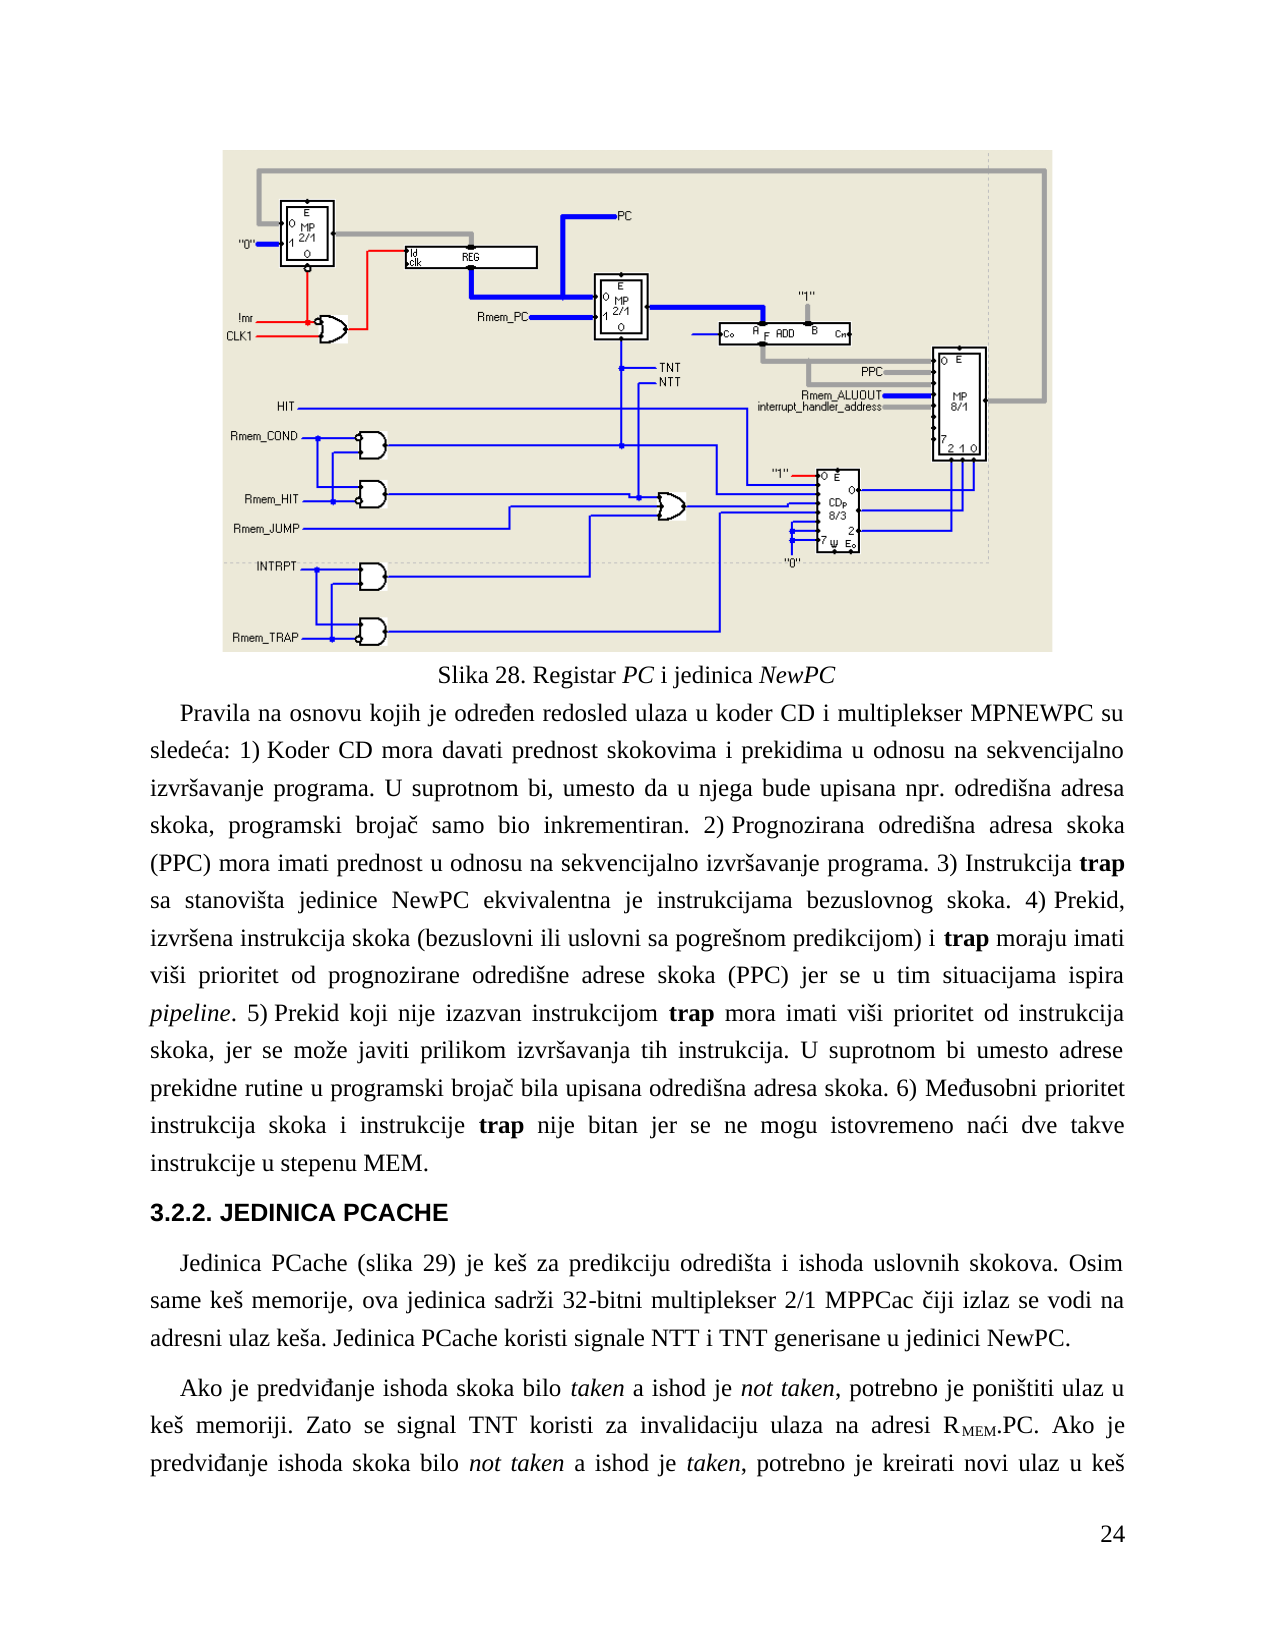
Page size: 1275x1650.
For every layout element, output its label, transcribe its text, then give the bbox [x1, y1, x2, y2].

text Jedinica PCache (slika 29) je keš za predikciju odredišta i ishoda uslovnih skokova. Osim same keš memorije, ova jedinica sadrži 32-bitni multiplekser 2/1 MPPCac čiji izlaz se vodi na adresni ulaz keša. Jedinica PCache koristi signale i TNT generisane u jedinici NewPC. [150, 1239, 1125, 1352]
text Slika 28. Registar PC i jedinica NewPC [150, 652, 1125, 689]
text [150, 1364, 1125, 1477]
text Pravila na osnovu kojih je određen redosled ulaza u koder CD i multiplekser MPNEWPC su sledeća: 1) Koder CD mora davati prednost skokovima i prekidima u odnosu na sekvencijalno izvršavanje programa. U suprotnom bi, umesto da u njega bude upisana npr. odredišna adresa skoka, programski brojač samo bio inkrementiran. 2) Prognozirana odredišna adresa skoka (PPC) mora imati prednost u odnosu na sekvencijalno izvršavanje programa. 3) Instrukcija trap sa stanovišta jedinice NewPC ekvivalentna je instrukcijama bezuslovnog skoka. 4) Prekid, izvršena instrukcija skoka (bezuslovni ili uslovni sa pogrešnom predikcijom) i trap moraju imati viši prioritet od prognozirane odredišne adrese skoka (PPC) jer se u tim situacijama ispira pipeline. 5) Prekid koji nije izazvan instrukcijom trap mora imati viši prioritet od instrukcija skoka, jer se može javiti prilikom izvršavanja tih instrukcija. U suprotnom bi umesto adrese prekidne rutine u programski brojač bila upisana odredišna adresa skoka. 6) Međusobni prioritet instrukcija skoka i instrukcije trap nije bitan jer se ne mogu istovremeno naći dve takve instrukcije u stepenu MEM. [150, 689, 1125, 1177]
subtitle Jedinica PCache [150, 1189, 1125, 1227]
picture [222, 150, 1053, 652]
